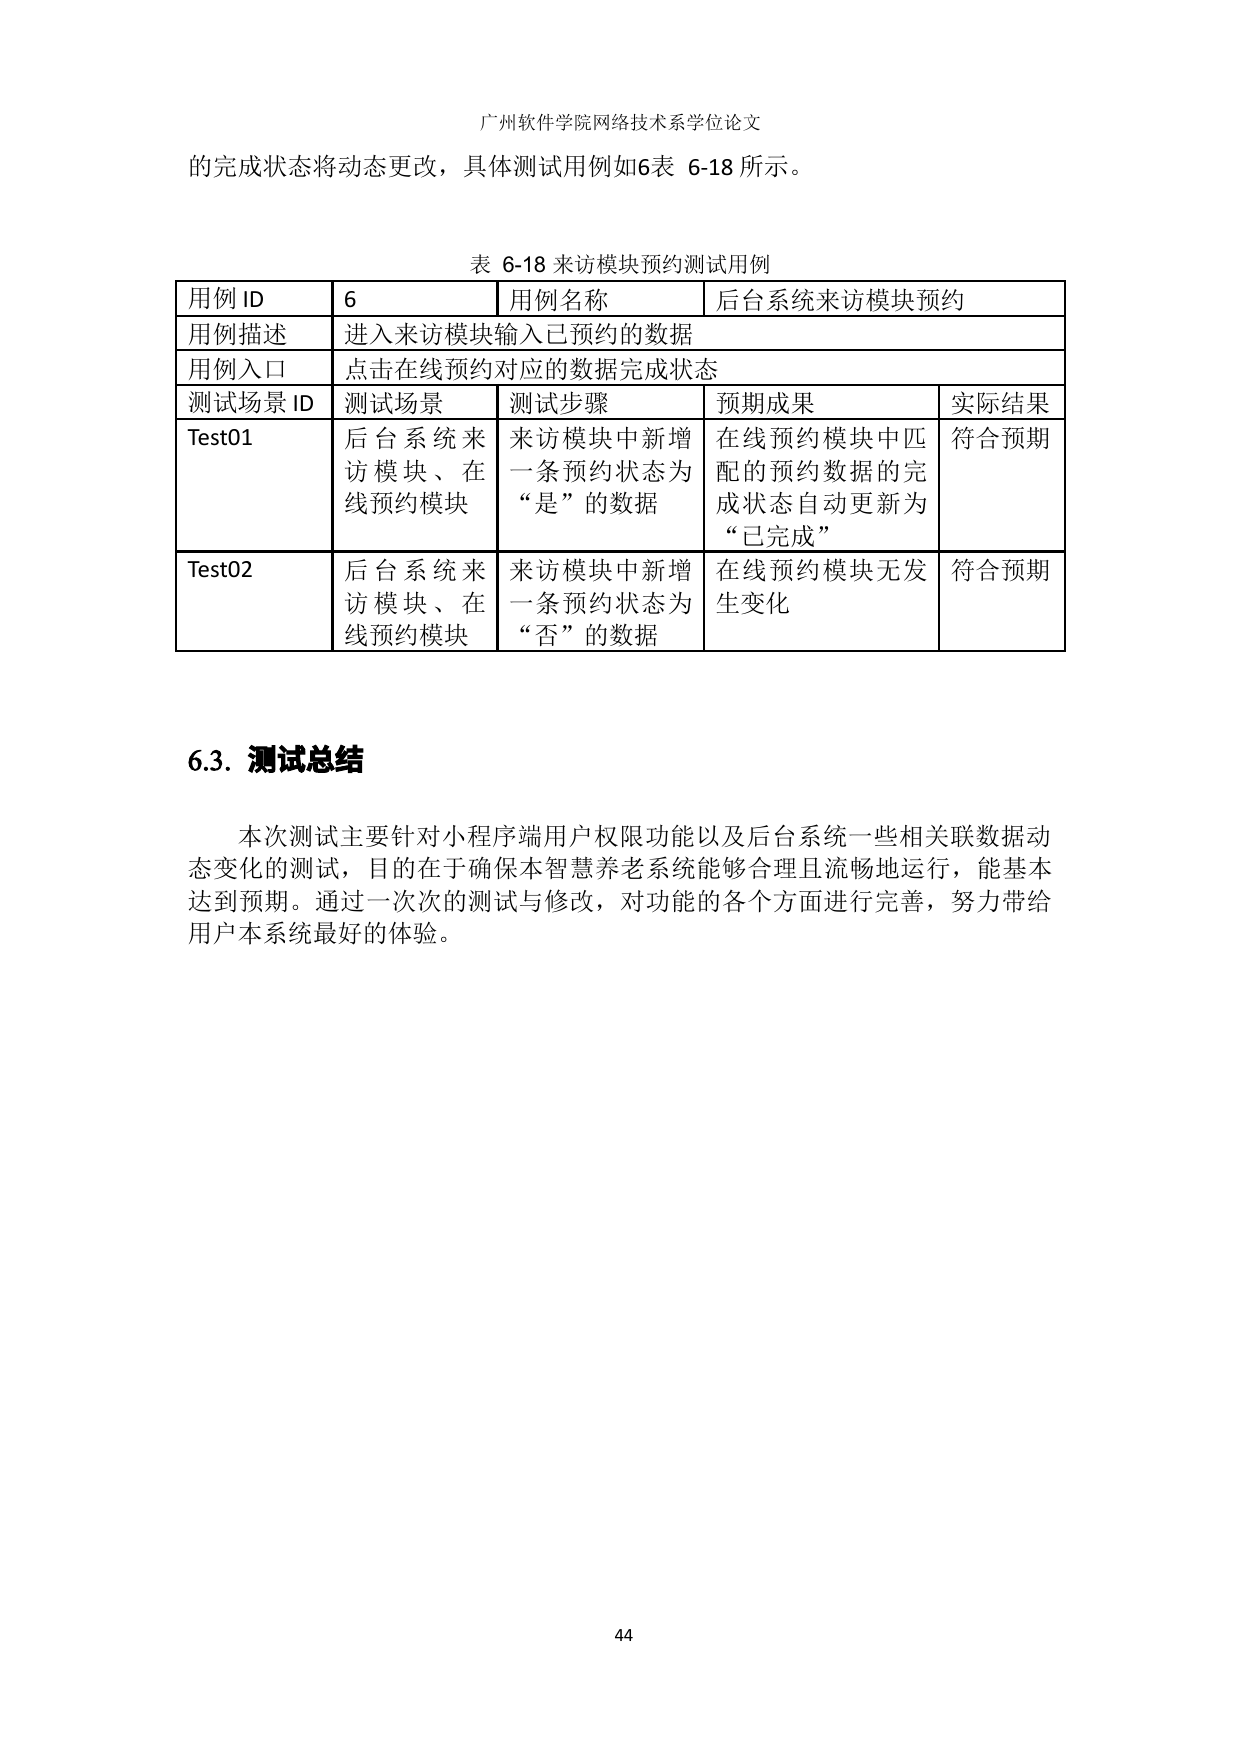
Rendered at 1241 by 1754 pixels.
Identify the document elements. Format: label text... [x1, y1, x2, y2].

table_header 后台系统来访模块预约 [705, 282, 1064, 314]
table_cell 后台系统来访模块、在线预约模块 [334, 553, 496, 650]
table_cell 测试场景 [334, 386, 496, 418]
table_cell 实际结果 [940, 386, 1064, 418]
table_cell 来访模块中新增一条预约状态为“是”的数据 [499, 420, 703, 550]
table_header 6 [334, 282, 496, 314]
table_cell 点击在线预约对应的数据完成状态 [334, 351, 1064, 384]
table_cell 在线预约模块中匹配的预约数据的完成状态自动更新为“已完成” [705, 420, 938, 550]
table_cell 测试步骤 [499, 386, 703, 418]
text 本次测试主要针对小程序端用户权限功能以及后台系统一些相关联数据动态变化的测试，目的在于确保本智慧养老系统能够合理且流畅地运行，能基本达到预期。通过一次次的测试与修改，对功能的各个方面进行完善，努力带给用户本系统最好的体验。 [187, 818, 1053, 948]
table_cell Test01 [177, 420, 331, 550]
table_cell 符合预期 [940, 420, 1064, 550]
table_header 用例名称 [499, 282, 703, 314]
table_header 用例ID [177, 282, 331, 314]
table_cell 用例入口 [177, 351, 331, 384]
table_cell 测试场景ID [177, 386, 331, 418]
subtitle 测试总结 [187, 726, 1053, 791]
table_cell 用例描述 [177, 317, 331, 349]
table_cell 进入来访模块输入已预约的数据 [334, 317, 1064, 349]
table_cell Test02 [177, 553, 331, 650]
table_cell 预期成果 [705, 386, 938, 418]
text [187, 150, 1053, 182]
table_cell 来访模块中新增一条预约状态为“否”的数据 [499, 553, 703, 650]
table_cell 符合预期 [940, 553, 1064, 650]
table_cell 后台系统来访模块、在线预约模块 [334, 420, 496, 550]
table_cell 在线预约模块无发生变化 [705, 553, 938, 650]
